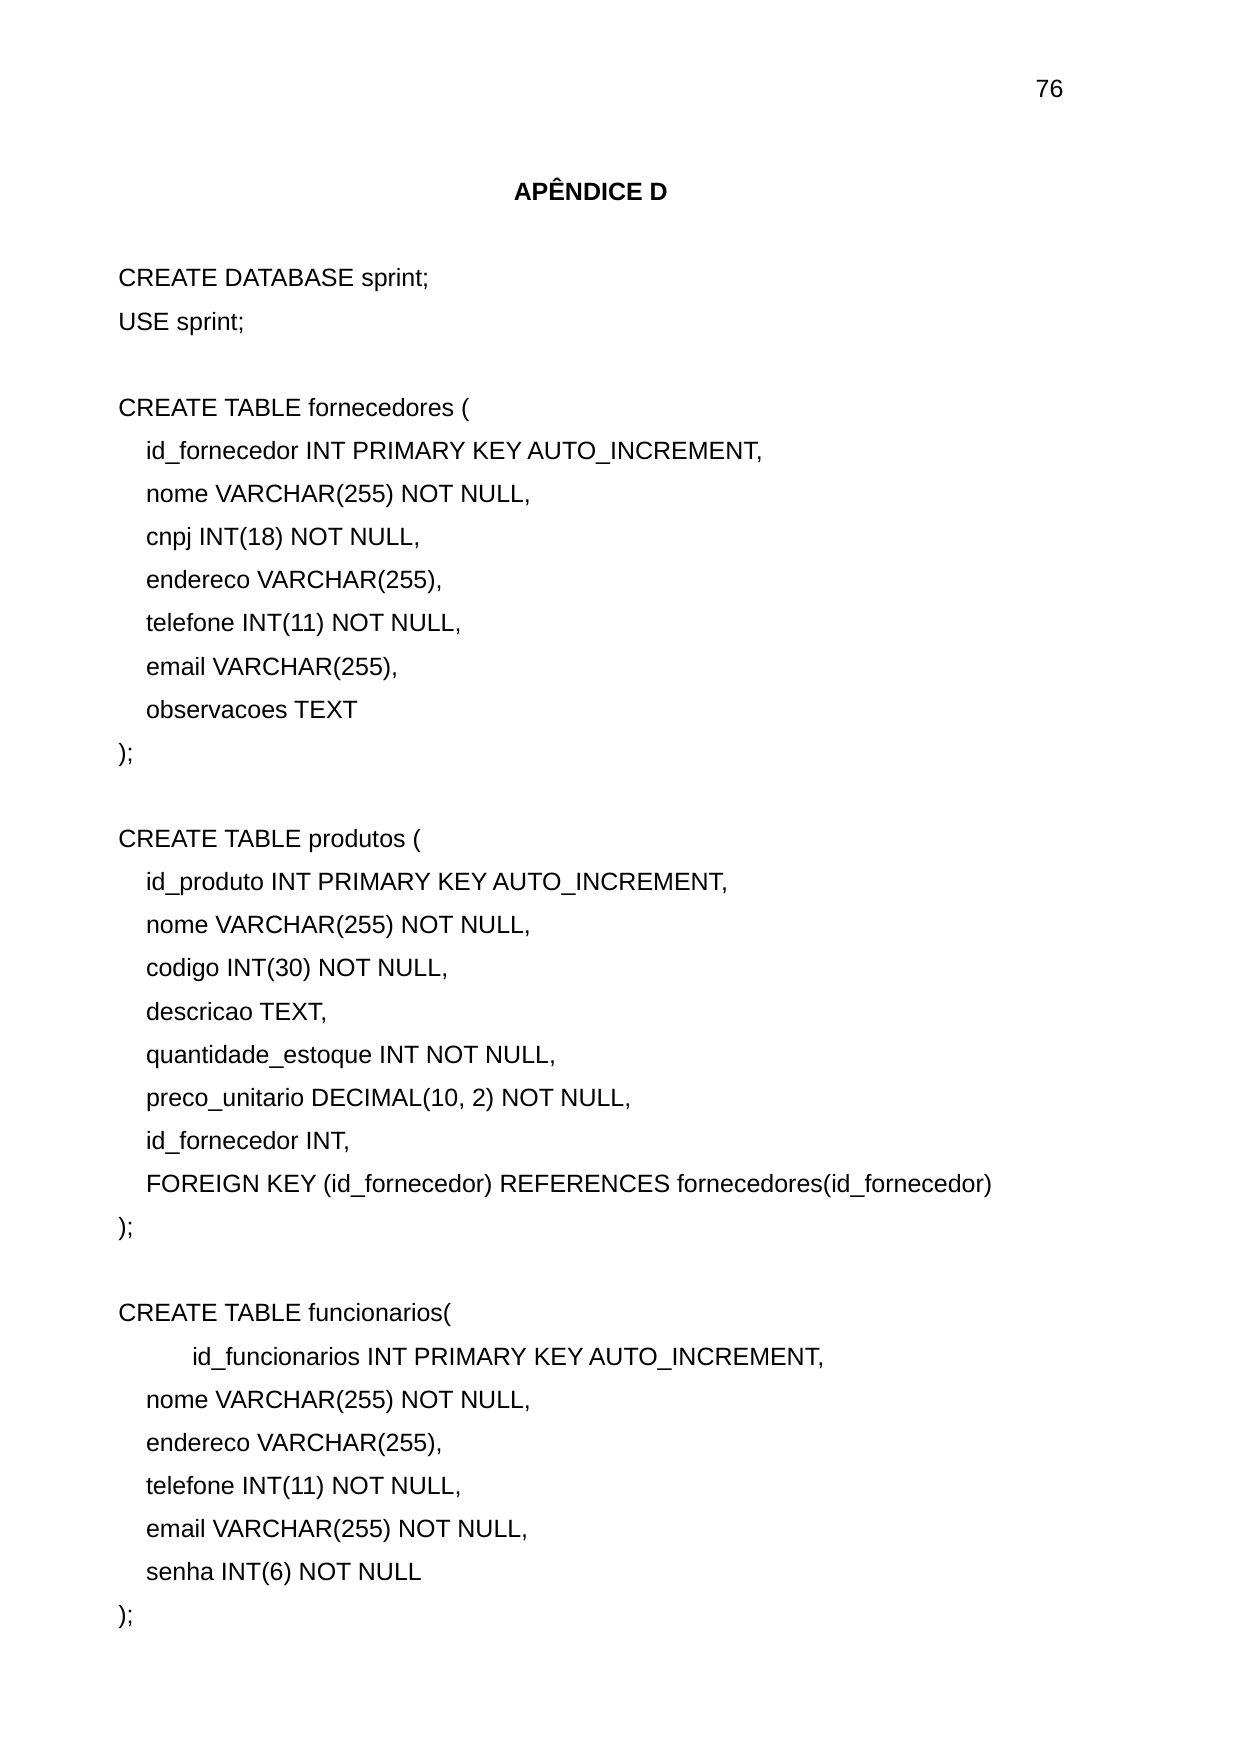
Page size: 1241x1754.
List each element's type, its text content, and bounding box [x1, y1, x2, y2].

text endereco VARCHAR(255), [118, 1428, 1063, 1457]
text descricao TEXT, [118, 997, 1063, 1025]
text email VARCHAR(255) NOT NULL, [118, 1514, 1063, 1543]
text CREATE TABLE fornecedores ( [118, 393, 1063, 422]
text codigo INT(30) NOT NULL, [118, 953, 1063, 982]
text observacoes TEXT [118, 695, 1063, 723]
text FOREIGN KEY (id_fornecedor) REFERENCES fornecedores(id_fornecedor) [118, 1169, 1063, 1198]
text ); [118, 1212, 1063, 1241]
text id_produto INT PRIMARY KEY AUTO_INCREMENT, [118, 867, 1063, 896]
text CREATE TABLE funcionarios( [118, 1298, 1063, 1327]
text id_fornecedor INT PRIMARY KEY AUTO_INCREMENT, [118, 436, 1063, 465]
text id_fornecedor INT, [118, 1126, 1063, 1155]
text CREATE TABLE produtos ( [118, 824, 1063, 853]
text nome VARCHAR(255) NOT NULL, [118, 910, 1063, 939]
text id_funcionarios INT PRIMARY KEY AUTO_INCREMENT, [118, 1342, 1063, 1370]
text email VARCHAR(255), [118, 652, 1063, 680]
text endereco VARCHAR(255), [118, 565, 1063, 594]
text cnpj INT(18) NOT NULL, [118, 522, 1063, 551]
text ); [118, 1600, 1063, 1629]
text preco_unitario DECIMAL(10, 2) NOT NULL, [118, 1083, 1063, 1112]
text APÊNDICE D [118, 177, 1063, 206]
text telefone INT(11) NOT NULL, [118, 608, 1063, 637]
text senha INT(6) NOT NULL [118, 1557, 1063, 1586]
text USE sprint; [118, 307, 1063, 335]
text telefone INT(11) NOT NULL, [118, 1471, 1063, 1500]
text ); [118, 738, 1063, 767]
text CREATE DATABASE sprint; [118, 263, 1063, 292]
text nome VARCHAR(255) NOT NULL, [118, 1385, 1063, 1413]
text quantidade_estoque INT NOT NULL, [118, 1040, 1063, 1068]
text nome VARCHAR(255) NOT NULL, [118, 479, 1063, 508]
